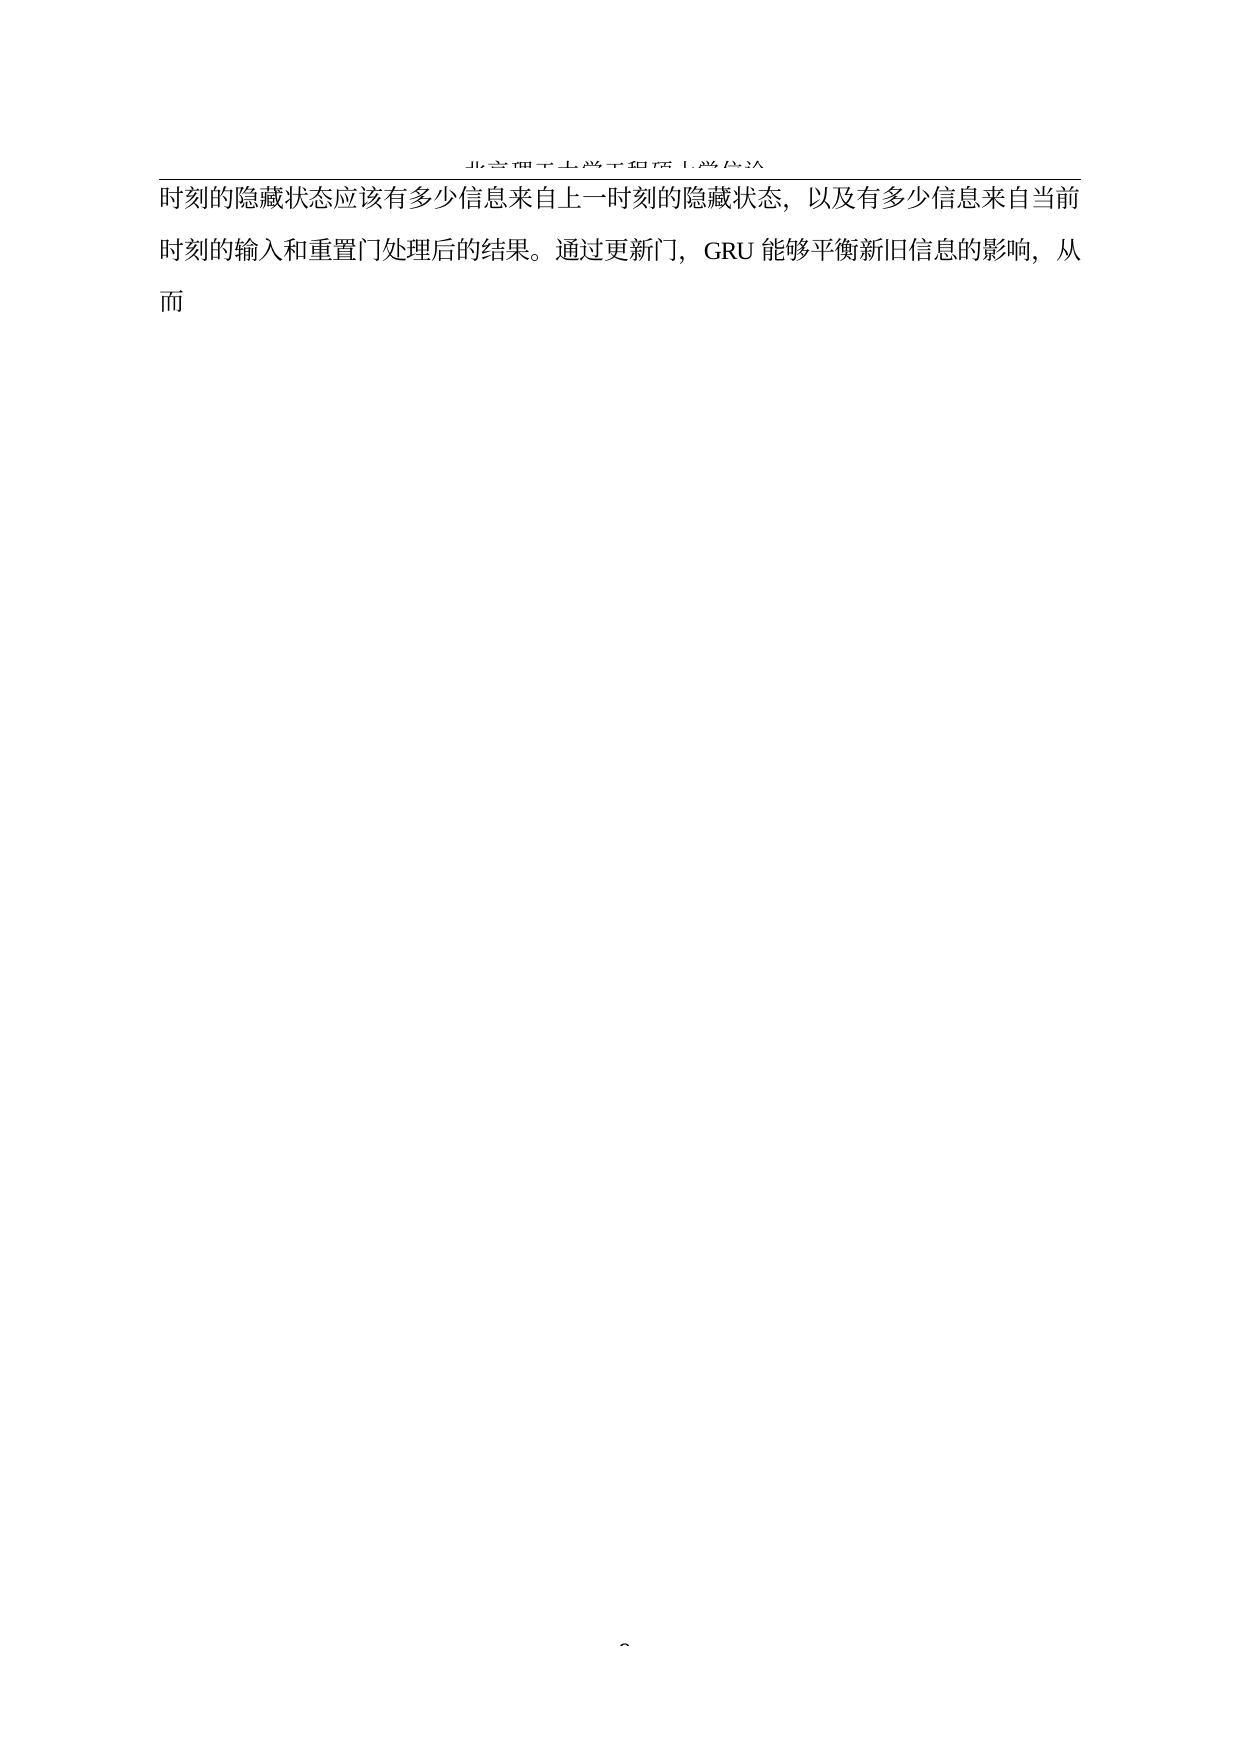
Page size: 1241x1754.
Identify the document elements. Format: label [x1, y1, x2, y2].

text [159, 179, 1081, 318]
